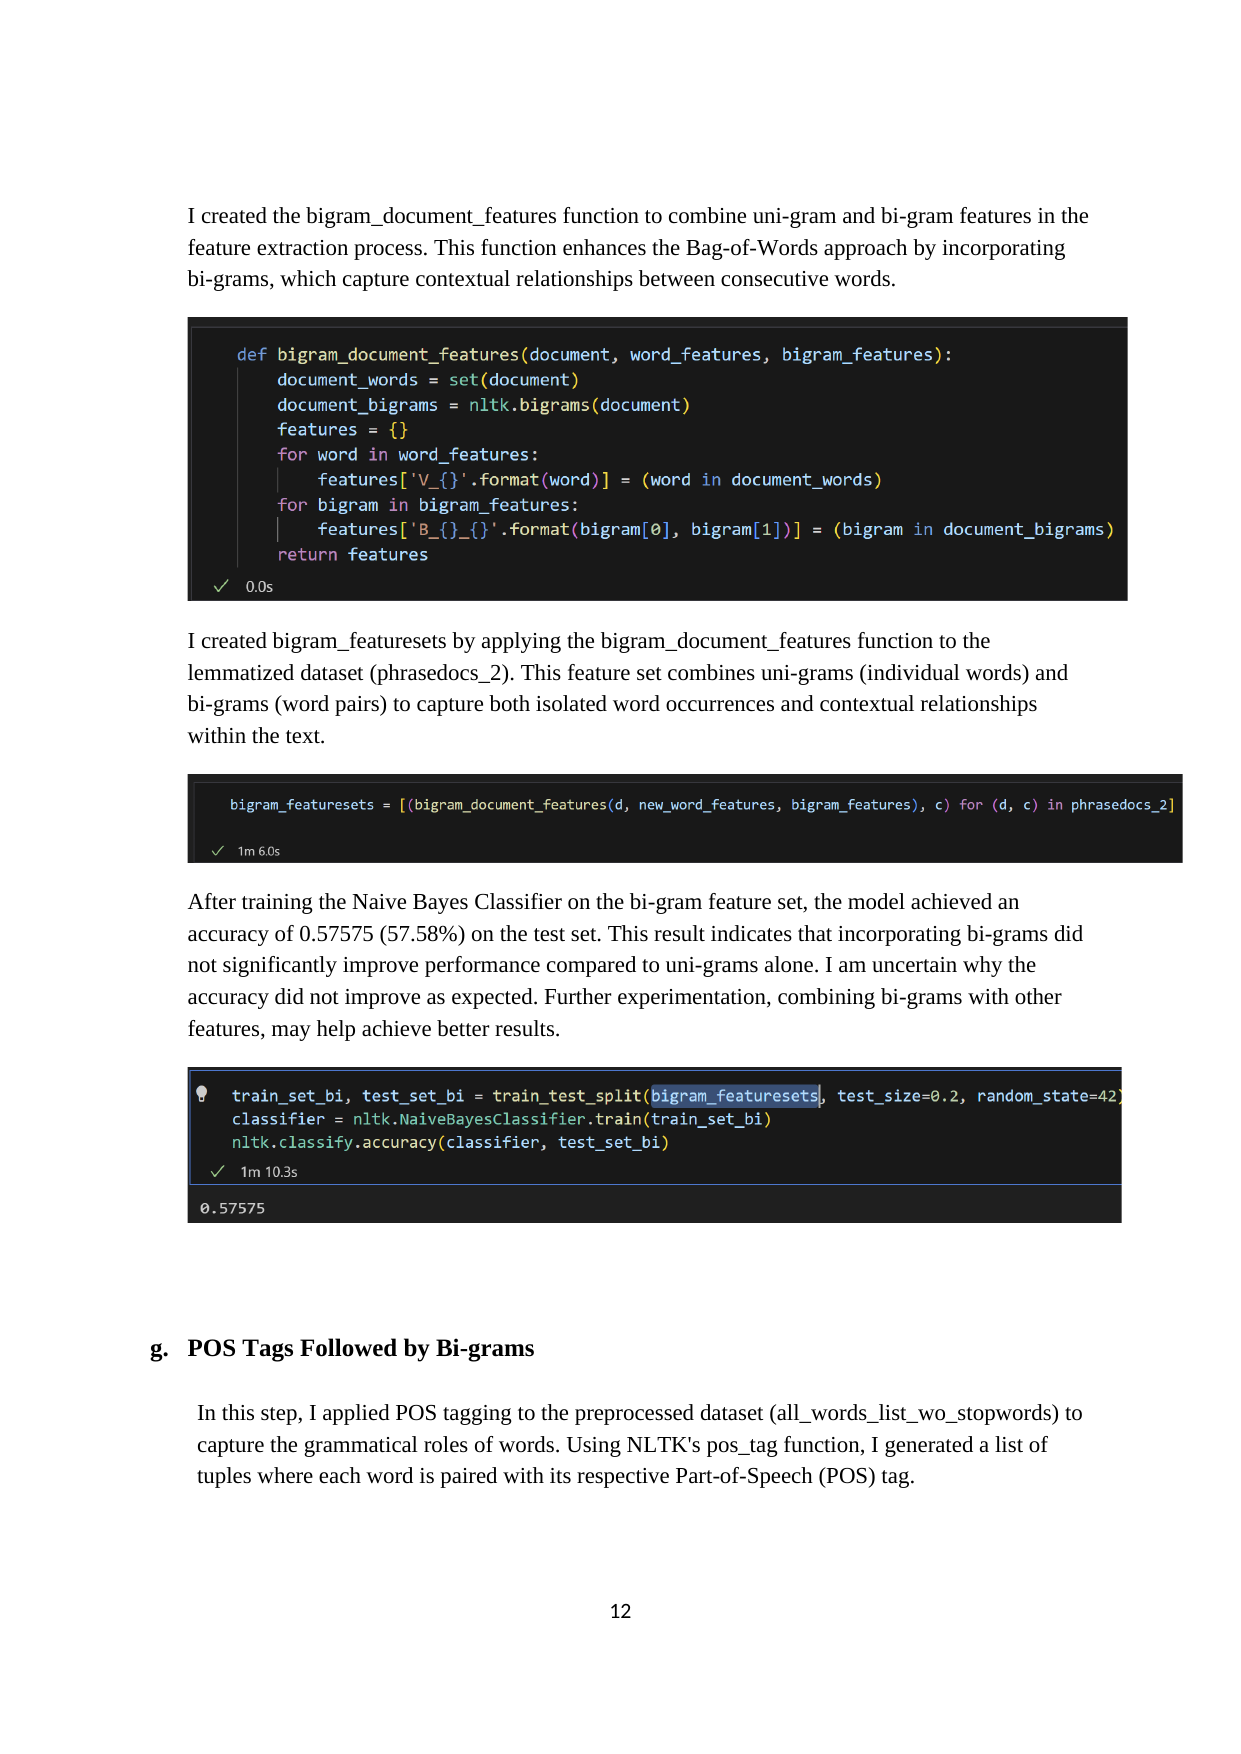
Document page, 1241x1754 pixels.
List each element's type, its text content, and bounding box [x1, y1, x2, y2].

list POS Tags Followed by Bi-grams [150, 1333, 1090, 1362]
picture [187, 774, 1183, 863]
picture [187, 1067, 1122, 1223]
text After training the Naive Bayes Classifier on the bi-gram feature set, the model achieved an accuracy of 0.57575 (57.58%) on the test set. This result indicates that incorporating bi-grams did not significantly improve performance compared to uni-grams alone. I am uncertain why the accuracy did not improve as expected. Further experimentation, combining bi-grams with other features, may help achieve better results. [187, 888, 1090, 1041]
text I created the bigram_document_features function to combine uni-gram and bi-gram features in the feature extraction process. This function enhances the Bag-of-Words approach by incorporating bi-grams, which capture contextual relationships between consecutive words. [187, 202, 1090, 292]
text I created bigram_featuresets by applying the bigram_document_features function to the lemmatized dataset (phrasedocs_2). This feature set combines uni-grams (individual words) and bi-grams (word pairs) to capture both isolated word occurrences and contextual relationships within the text. [187, 627, 1090, 748]
list In this step, I applied POS tagging to the preprocessed dataset (all_words_list_wo_stopwords) to capture the grammatical roles of words. Using NLTK's pos_tag function, I generated a list of tuples where each word is paired with its respective Part-of-Speech (POS) tag. [197, 1399, 1090, 1489]
picture [187, 317, 1128, 601]
